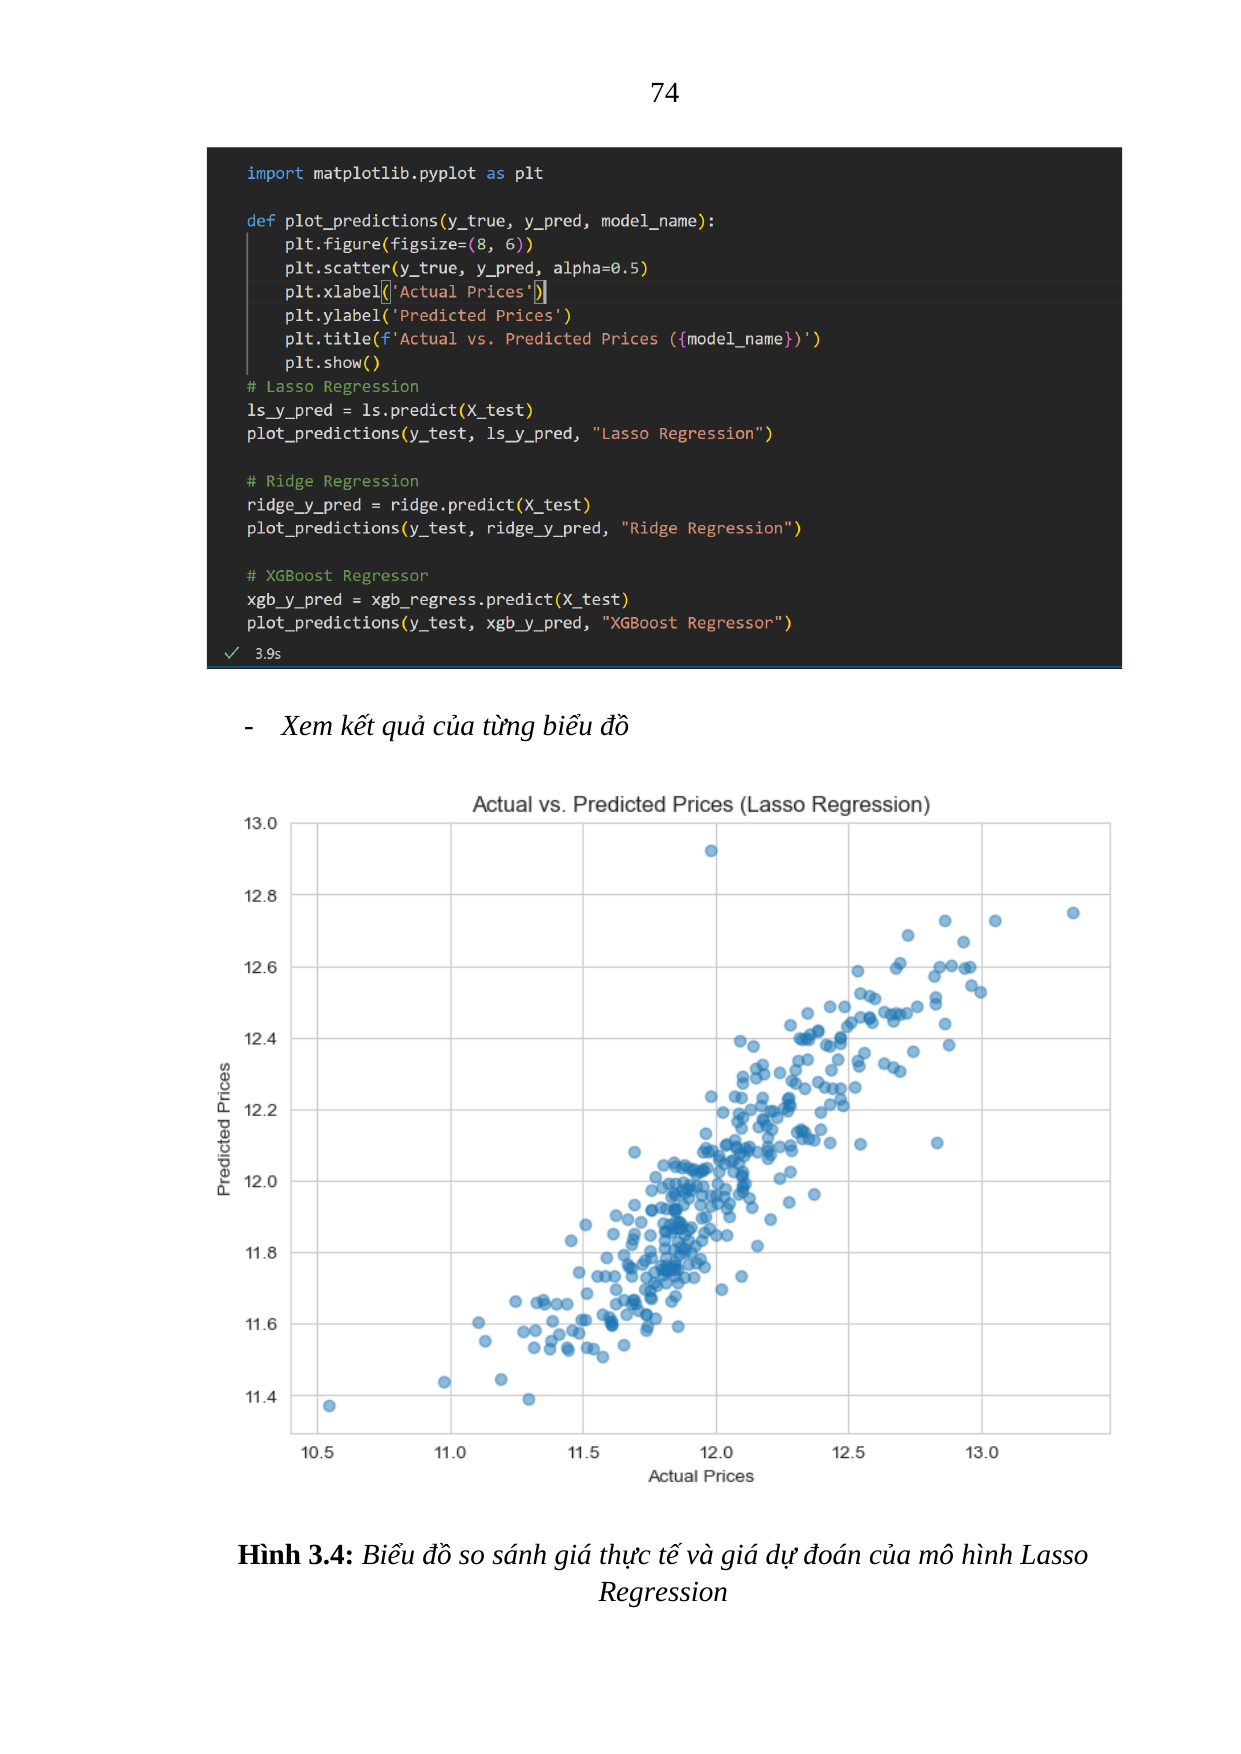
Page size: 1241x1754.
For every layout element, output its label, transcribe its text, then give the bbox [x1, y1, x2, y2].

text Biểu đồ so sánh giá thực tế và giá dự đoán của mô hình Lasso Regression [207, 1537, 1122, 1607]
text Xem kết quả của từng biểu đồ [244, 708, 1122, 742]
picture [206, 147, 1123, 669]
picture [206, 783, 1123, 1498]
